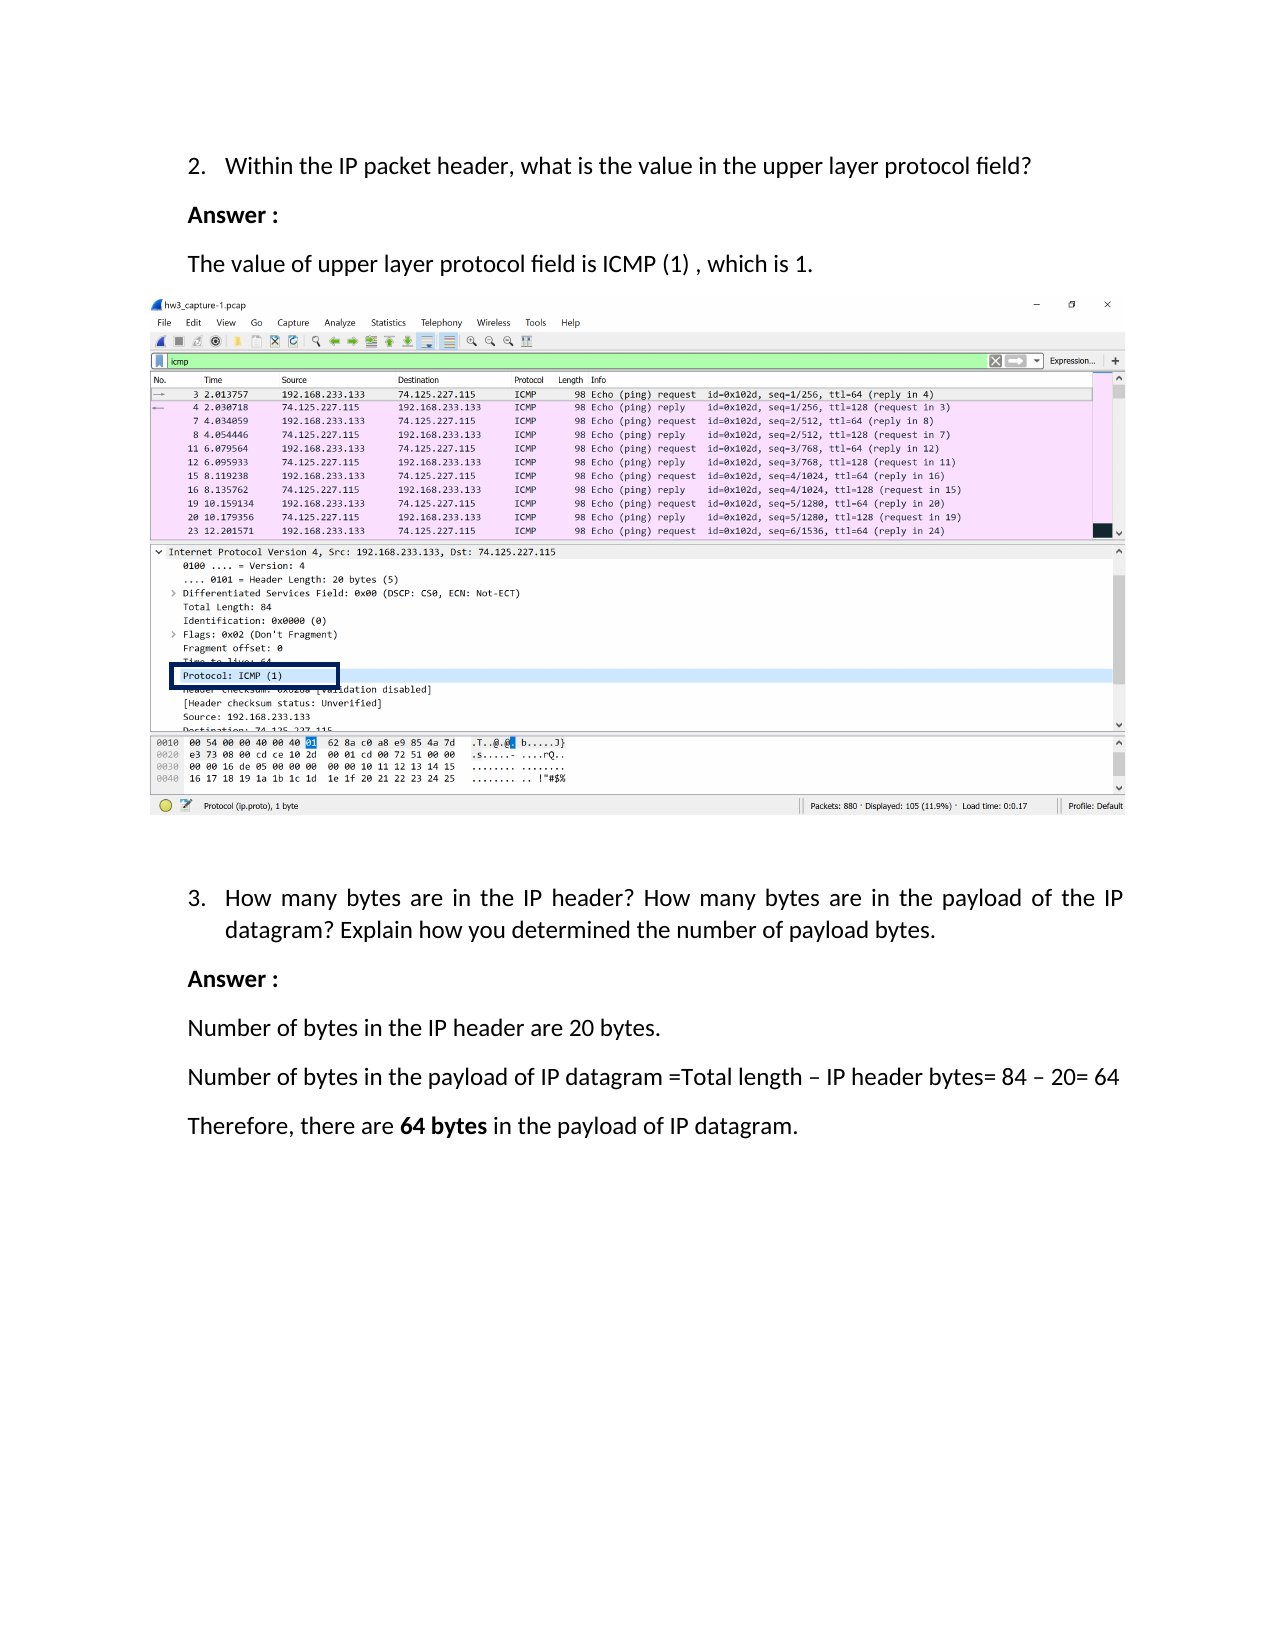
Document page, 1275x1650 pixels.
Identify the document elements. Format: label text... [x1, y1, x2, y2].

text The value of upper layer protocol field is ICMP (1) , which is 1. [187, 248, 1125, 278]
picture [150, 296, 1125, 815]
text Answer : [187, 199, 1125, 229]
text Therefore, there are 64 bytes in the payload of IP datagram. [187, 1110, 1125, 1141]
text Number of bytes in the payload of IP datagram =Total length – IP header bytes= 84 – 20= 64 [187, 1061, 1125, 1092]
text Number of bytes in the IP header are 20 bytes. [187, 1012, 1125, 1043]
text Answer : [187, 963, 1125, 994]
list How many bytes are in the IP header? How many bytes are in the payload of the IP datagram? Explain how you determined the number of payload bytes. [187, 882, 1125, 945]
list Within the IP packet header, what is the value in the upper layer protocol field? [187, 150, 1125, 181]
